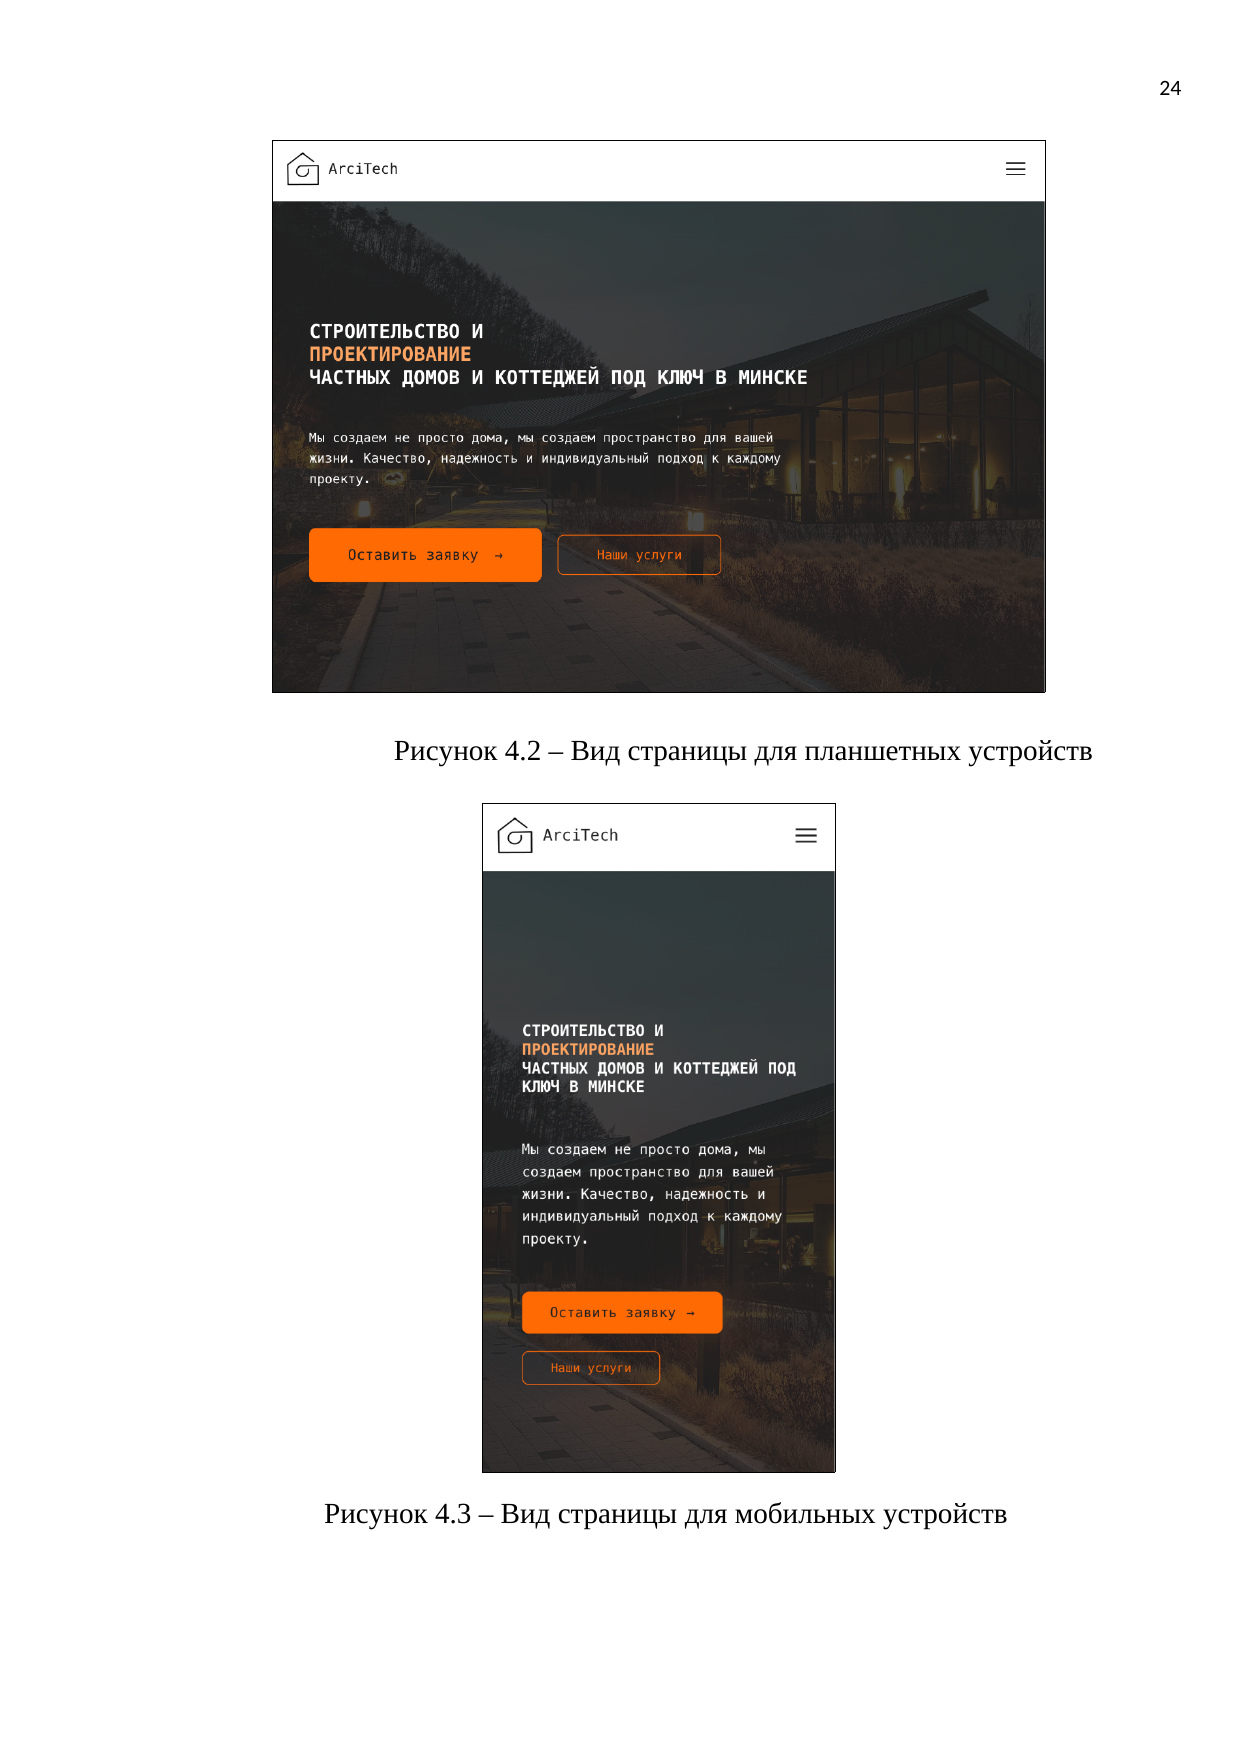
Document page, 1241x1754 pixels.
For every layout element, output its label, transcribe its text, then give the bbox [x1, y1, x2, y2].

text Рисунок 4.2 – Вид страницы для планшетных устройств [210, 733, 1181, 767]
picture [483, 804, 835, 1472]
text Рисунок 4.3 – Вид страницы для мобильных устройств [136, 1496, 1181, 1529]
picture [273, 141, 1045, 692]
